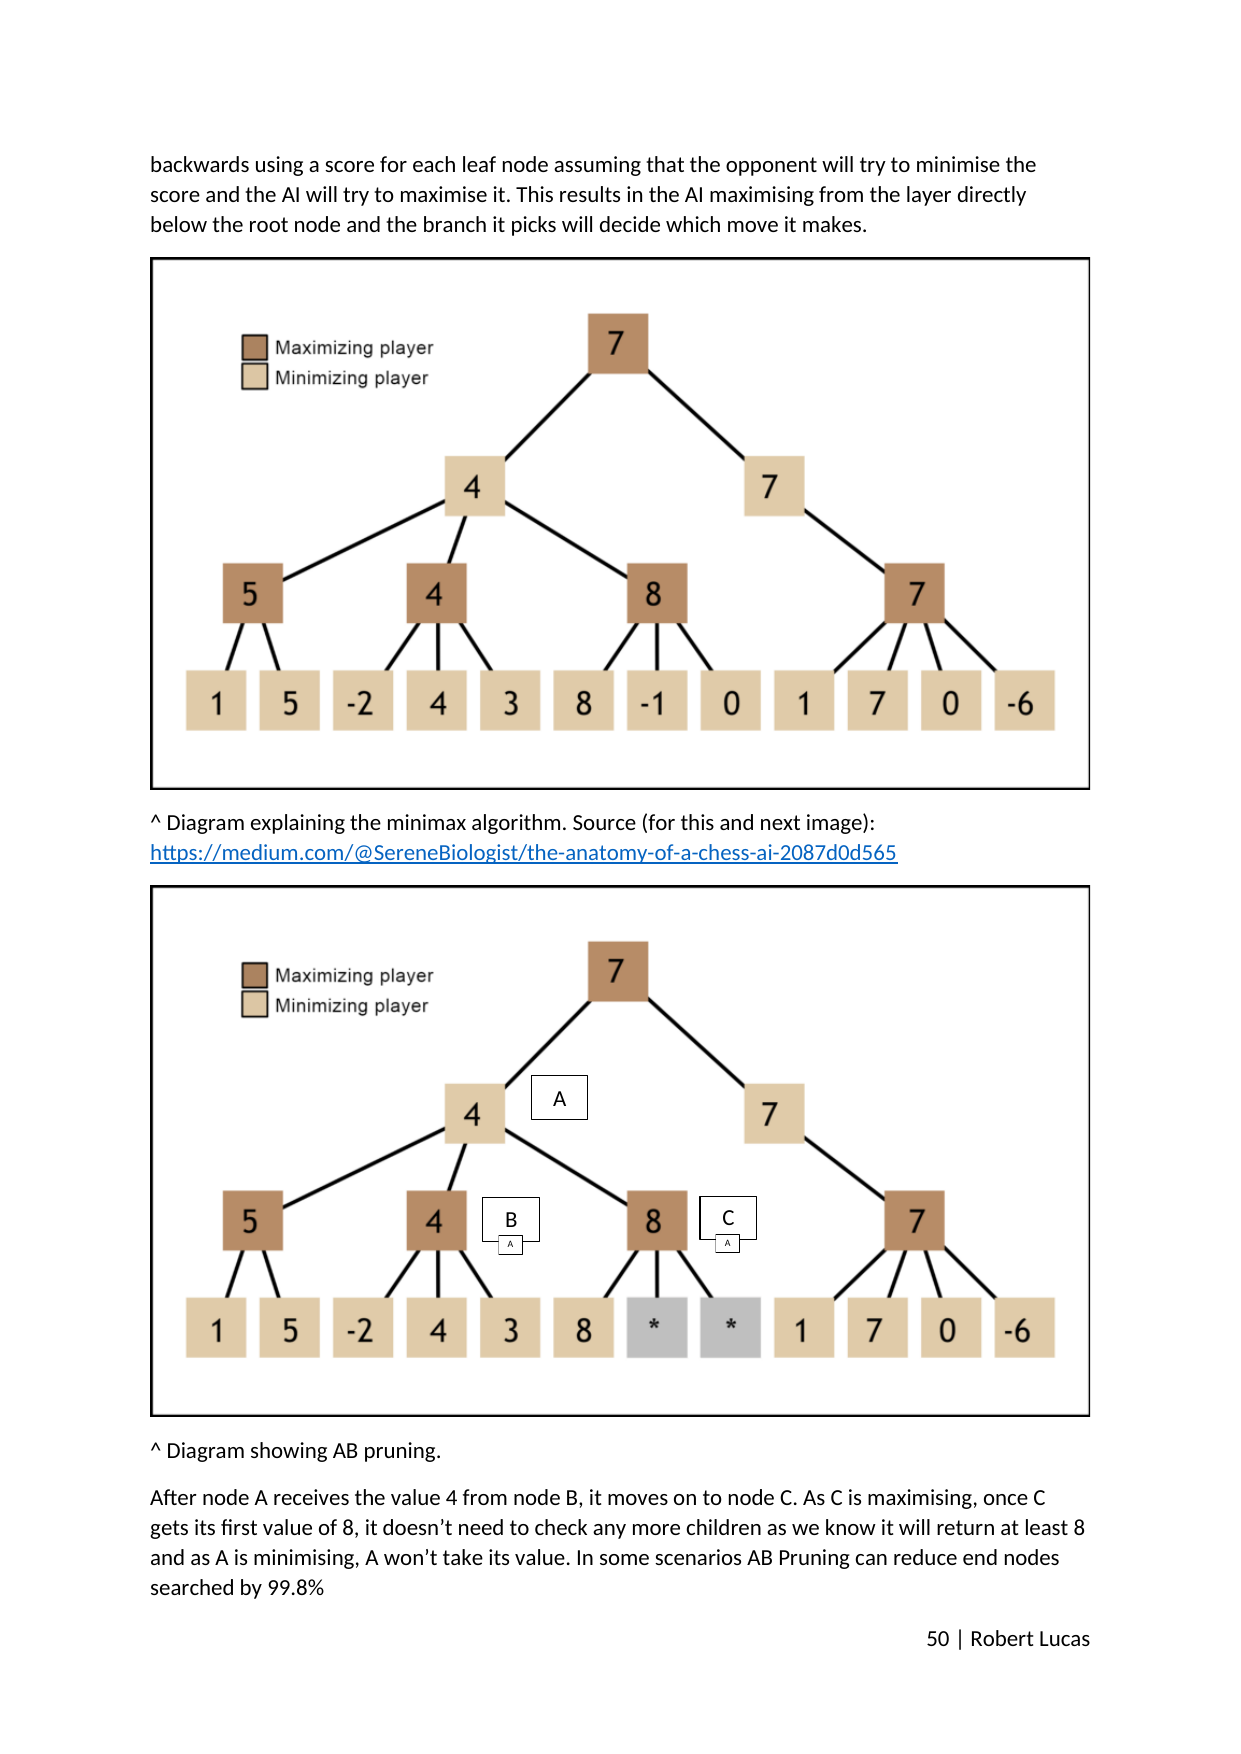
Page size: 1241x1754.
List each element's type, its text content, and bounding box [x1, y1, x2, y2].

picture [150, 257, 1091, 790]
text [150, 150, 1090, 238]
text ^ Diagram showing AB pruning. [150, 1436, 1090, 1464]
text ^ Diagram explaining the minimax algorithm. Source (for this and next image): https://medium.com/@SereneBiologist/the-anatomy-of-a-chess-ai-2087d0d565 [150, 808, 1090, 866]
text After node A receives the value 4 from node B, it moves on to node C. As C is maximising, once C gets its first value of 8, it doesn’t need to check any more children as we know it will return at least 8 and as A is minimising, A won’t take its value. In some scenarios AB Pruning can reduce end nodes searched by 99.8% [150, 1483, 1090, 1601]
picture [150, 885, 1091, 1417]
